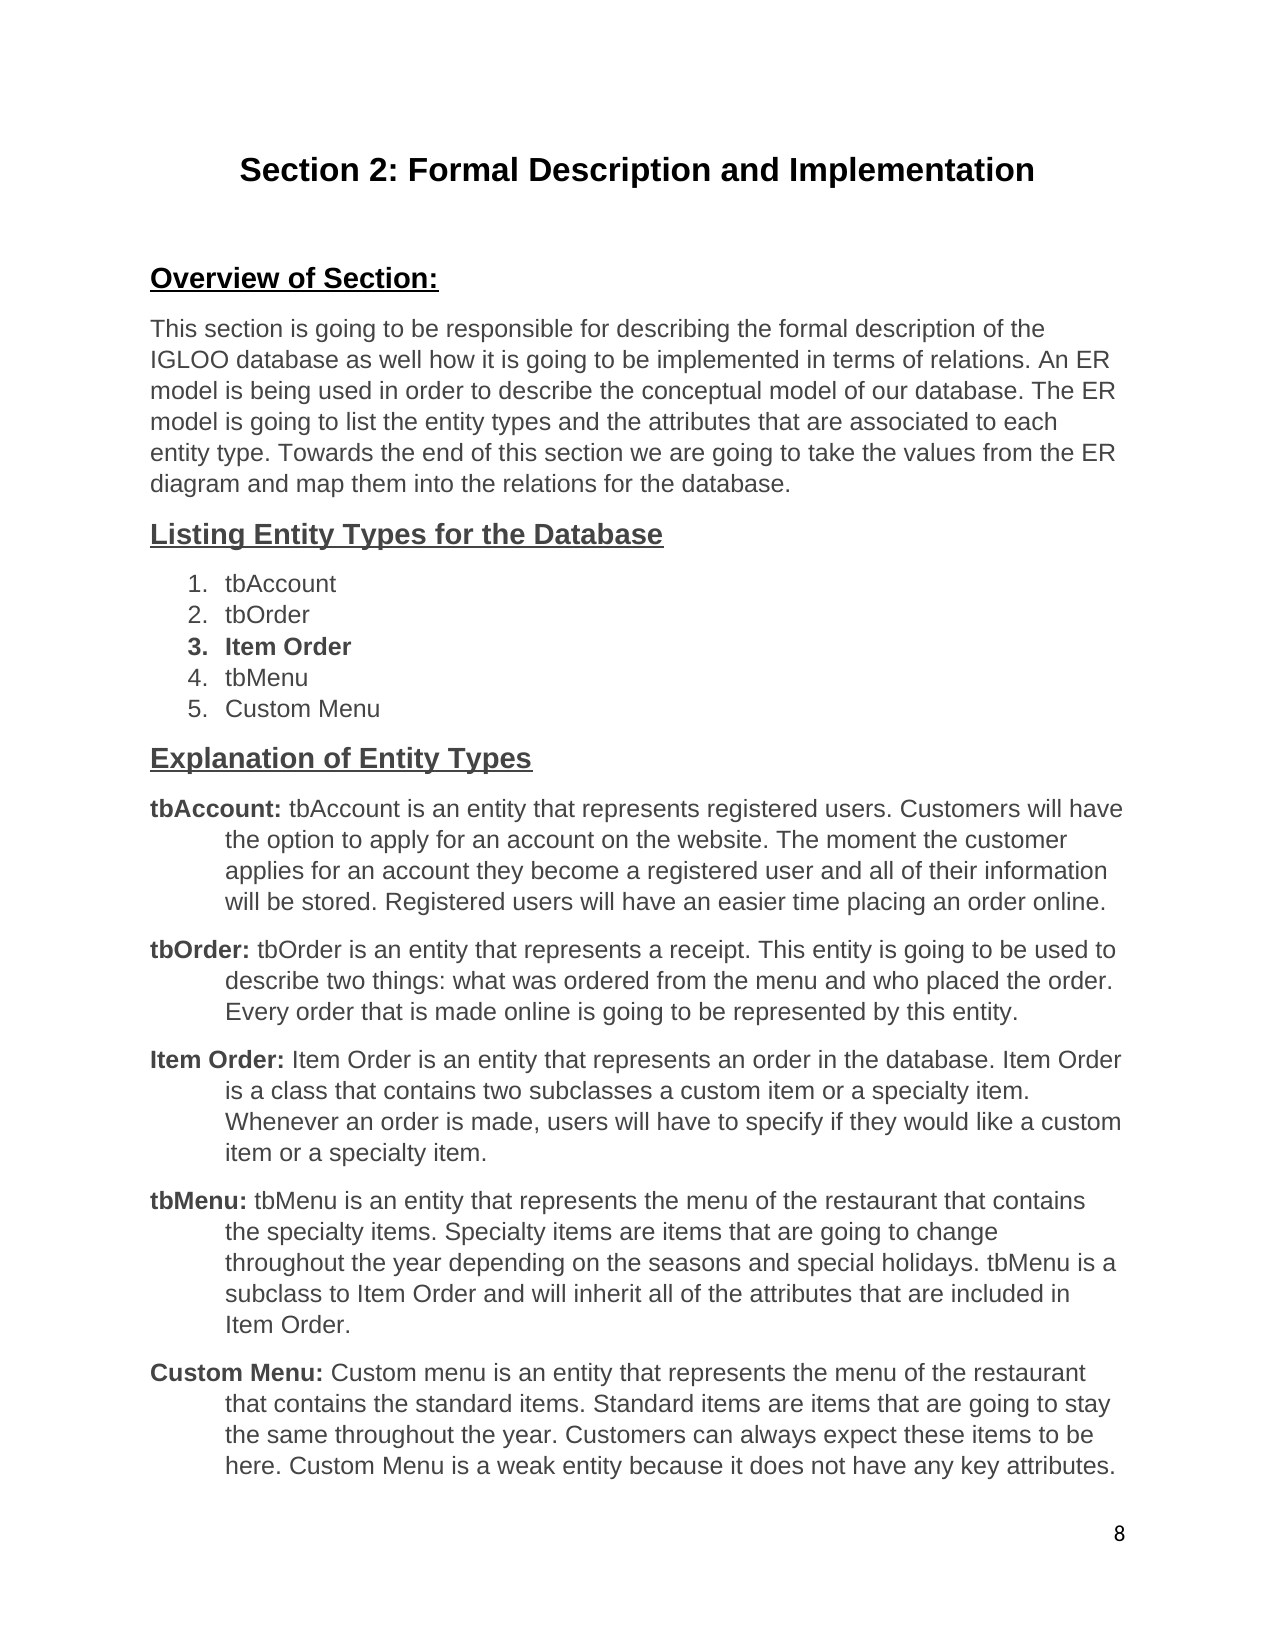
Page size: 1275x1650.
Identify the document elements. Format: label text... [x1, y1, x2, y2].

list Custom Menu [187, 694, 1125, 722]
text tbOrder: tbOrder is an entity that represents a receipt. This entity is going to be used to describe two things: what was ordered from the menu and who placed the order. Every order that is made online is going to be represented by this entity. [150, 935, 1125, 1026]
list tbMenu [187, 663, 1125, 691]
text Explanation of Entity Types [150, 741, 1125, 775]
text Item Order: Item Order is an entity that represents an order in the database. Item Order is a class that contains two subclasses a custom item or a specialty item. Whenever an order is made, users will have to specify if they would like a custom item or a specialty item. [150, 1045, 1125, 1167]
text Section 2: Formal Description and Implementation [150, 150, 1125, 188]
list tbOrder [187, 601, 1125, 629]
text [150, 1357, 1125, 1479]
text tbAccount: tbAccount is an entity that represents registered users. Customers will have the option to apply for an account on the website. The moment the customer applies for an account they become a registered user and all of their information will be stored. Registered users will have an easier time placing an order online. [150, 794, 1125, 916]
list Item Order [187, 632, 1125, 660]
list tbAccount [187, 569, 1125, 598]
text Overview of Section: [150, 261, 1125, 294]
text Listing Entity Types for the Database [150, 517, 1125, 550]
text tbMenu: tbMenu is an entity that represents the menu of the restaurant that contains the specialty items. Specialty items are items that are going to change throughout the year depending on the seasons and special holidays. tbMenu is a subclass to Item Order and will inherit all of the attributes that are included in Item Order. [150, 1186, 1125, 1338]
text This section is going to be responsible for describing the formal description of the IGLOO database as well how it is going to be implemented in terms of relations. An ER model is being used in order to describe the conceptual model of our database. The ER model is going to list the entity types and the attributes that are associated to each entity type. Towards the end of this section we are going to take the values from the ER diagram and map them into the relations for the database. [150, 314, 1125, 498]
